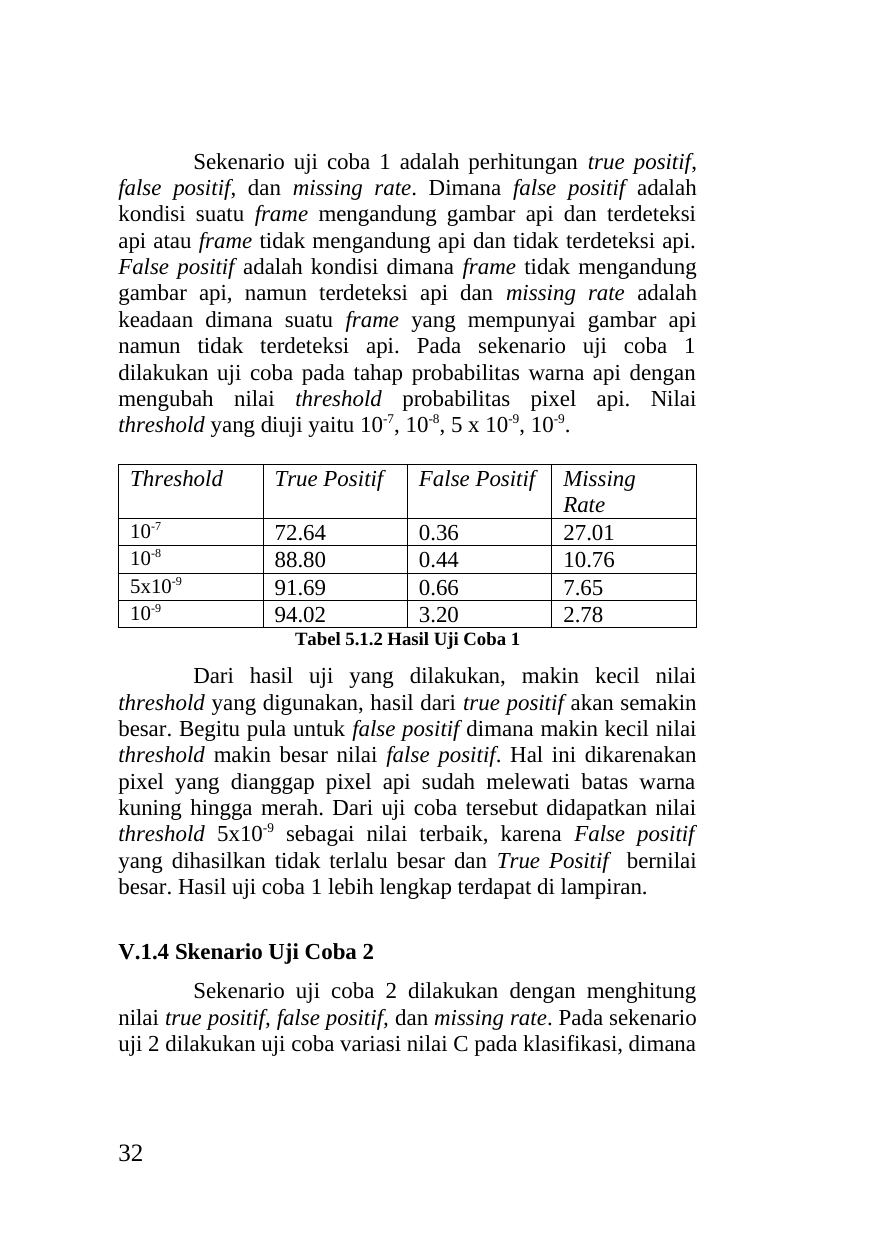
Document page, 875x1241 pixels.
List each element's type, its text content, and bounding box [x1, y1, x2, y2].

table_cell 10-8 [119, 546, 263, 572]
table_cell 7.65 [552, 574, 696, 600]
table_cell 88.80 [264, 546, 407, 572]
table_cell 91.69 [264, 574, 407, 600]
table_header False Positif [408, 465, 551, 518]
text Sekenario uji coba 1 adalah perhitungan true positif, false positif, dan missing rate. Dimana false positif adalah kondisi suatu frame mengandung gambar api dan terdeteksi api atau frame tidak mengandung api dan tidak terdeteksi api. False positif adalah kondisi dimana frame tidak mengandung gambar api, namun terdeteksi api dan missing rate adalah keadaan dimana suatu frame yang mempunyai gambar api namun tidak terdeteksi api. Pada sekenario uji coba 1 dilakukan uji coba pada tahap probabilitas warna api dengan mengubah nilai threshold probabilitas pixel api. Nilai threshold yang diuji yaitu 10-7, 10-8, 5 x 10-9, 10-9. [118, 148, 697, 438]
text Dari hasil uji yang dilakukan, makin kecil nilai threshold yang digunakan, hasil dari true positif akan semakin besar. Begitu pula untuk false positif dimana makin kecil nilai threshold makin besar nilai false positif. Hal ini dikarenakan pixel yang dianggap pixel api sudah melewati batas warna kuning hingga merah. Dari uji coba tersebut didapatkan nilai threshold 5x10-9 sebagai nilai terbaik, karena False positif yang dihasilkan tidak terlalu besar dan True Positif bernilai besar. Hasil uji coba 1 lebih lengkap terdapat di lampiran. [118, 662, 697, 899]
table_cell 27.01 [552, 519, 696, 545]
table_header Threshold [119, 465, 263, 518]
table_cell 2.78 [552, 601, 696, 627]
table_header Missing Rate [552, 465, 696, 518]
table_cell 94.02 [264, 601, 407, 627]
table_cell 3.20 [408, 601, 551, 627]
table_cell 0.36 [408, 519, 551, 545]
table_cell 10-7 [119, 519, 263, 545]
table_cell 10.76 [552, 546, 696, 572]
table_cell 0.44 [408, 546, 551, 572]
table_header True Positif [264, 465, 407, 518]
table_cell 5x10-9 [119, 574, 263, 600]
table_cell 72.64 [264, 519, 407, 545]
table_cell 10-9 [119, 601, 263, 627]
subtitle Skenario Uji Coba 2 [118, 938, 697, 965]
table_cell 0.66 [408, 574, 551, 600]
